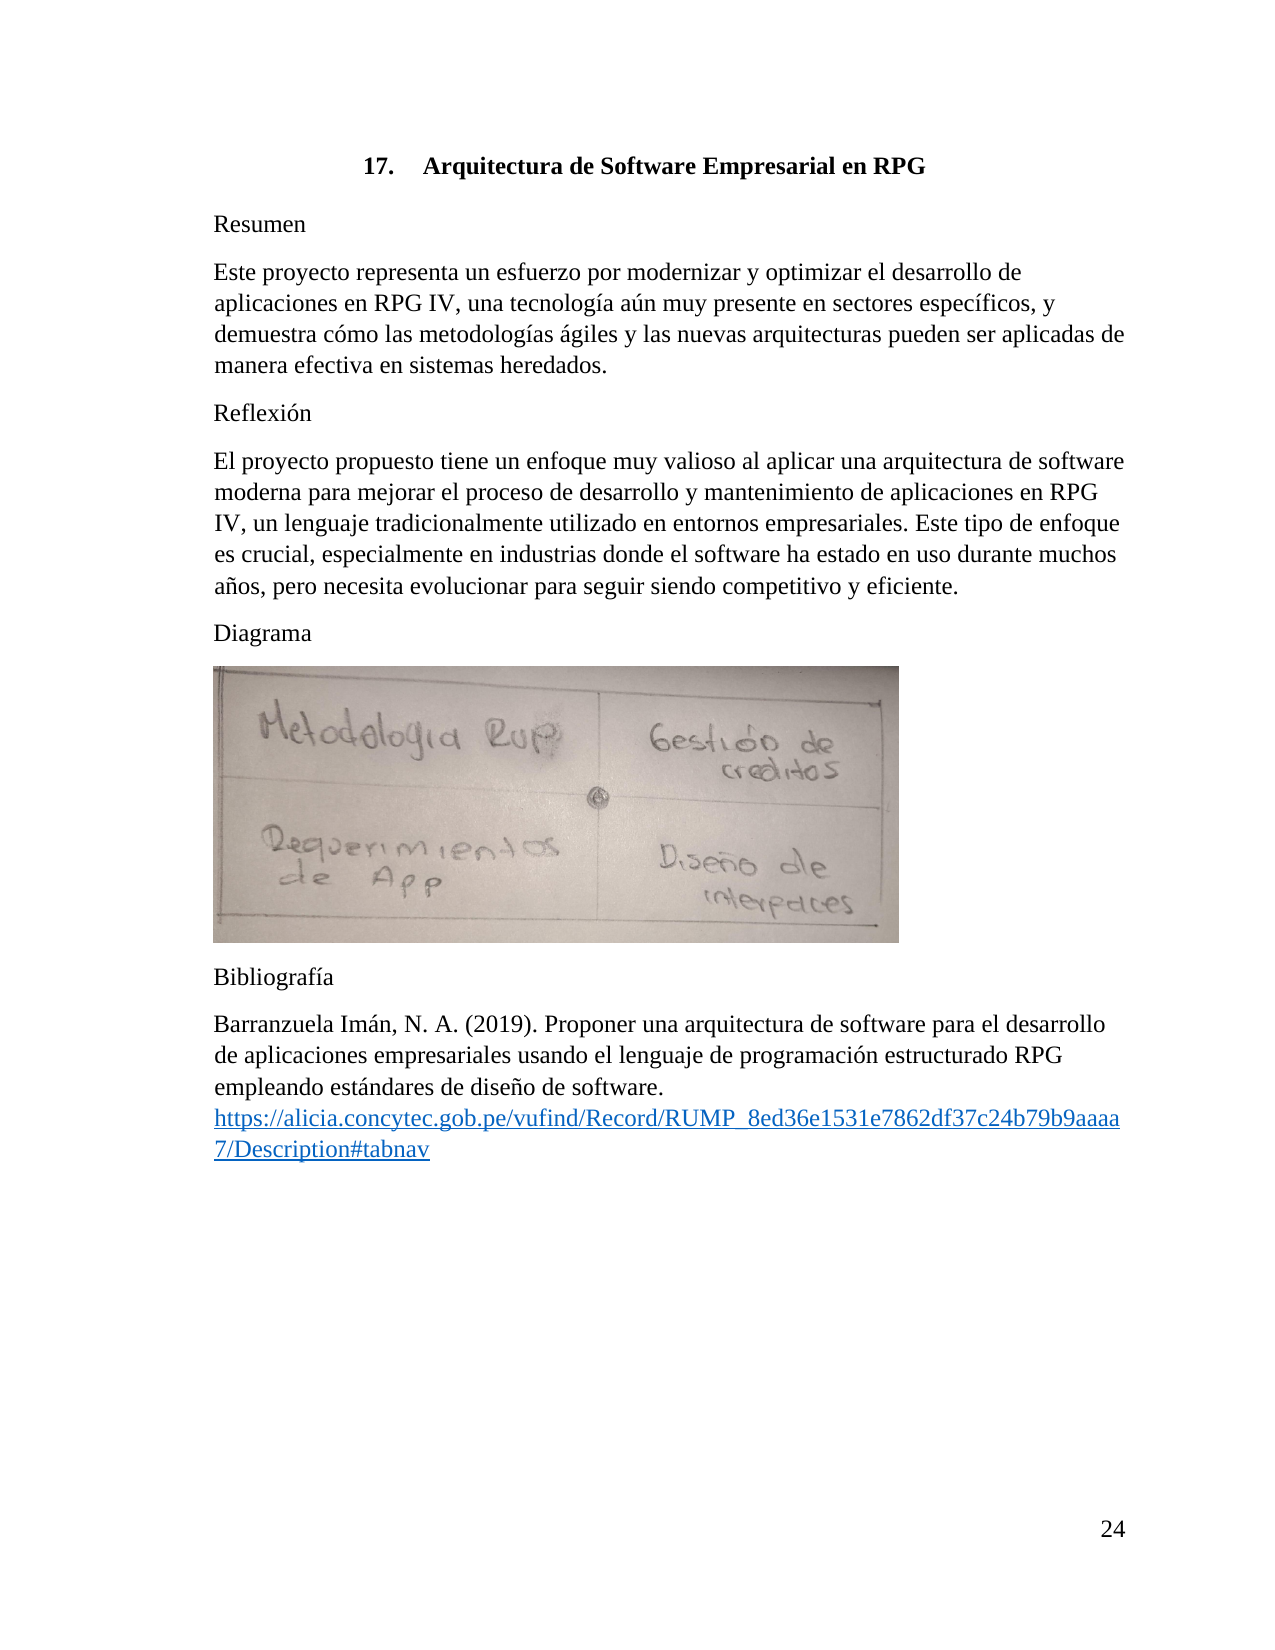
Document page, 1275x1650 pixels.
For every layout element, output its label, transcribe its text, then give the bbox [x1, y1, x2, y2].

text Este proyecto representa un esfuerzo por modernizar y optimizar el desarrollo de aplicaciones en RPG IV, una tecnología aún muy presente en sectores específicos, y demuestra cómo las metodologías ágiles y las nuevas arquitecturas pueden ser aplicadas de manera efectiva en sistemas heredados. [213, 257, 1131, 379]
text Barranzuela Imán, N. A. (2019). Proponer una arquitectura de software para el desarrollo de aplicaciones empresariales usando el lenguaje de programación estructurado RPG empleando estándares de diseño de software. https://alicia.concytec.gob.pe/vufind/Record/RUMP_8ed36e1531e7862df37c24b79b9aaaa7/Description#tabnav [213, 1009, 1131, 1163]
text Diagrama [213, 618, 1131, 647]
text Resumen [213, 209, 1131, 238]
text El proyecto propuesto tiene un enfoque muy valioso al aplicar una arquitectura de software moderna para mejorar el proceso de desarrollo y mantenimiento de aplicaciones en RPG IV, un lenguaje tradicionalmente utilizado en entornos empresariales. Este tipo de enfoque es crucial, especialmente en industrias donde el software ha estado en uso durante muchos años, pero necesita evolucionar para seguir siendo competitivo y eficiente. [213, 446, 1131, 599]
subtitle Arquitectura de Software Empresarial en RPG [164, 151, 1125, 180]
text Bibliografía [213, 962, 1131, 990]
picture [213, 666, 899, 943]
text Reflexión [213, 398, 1131, 427]
